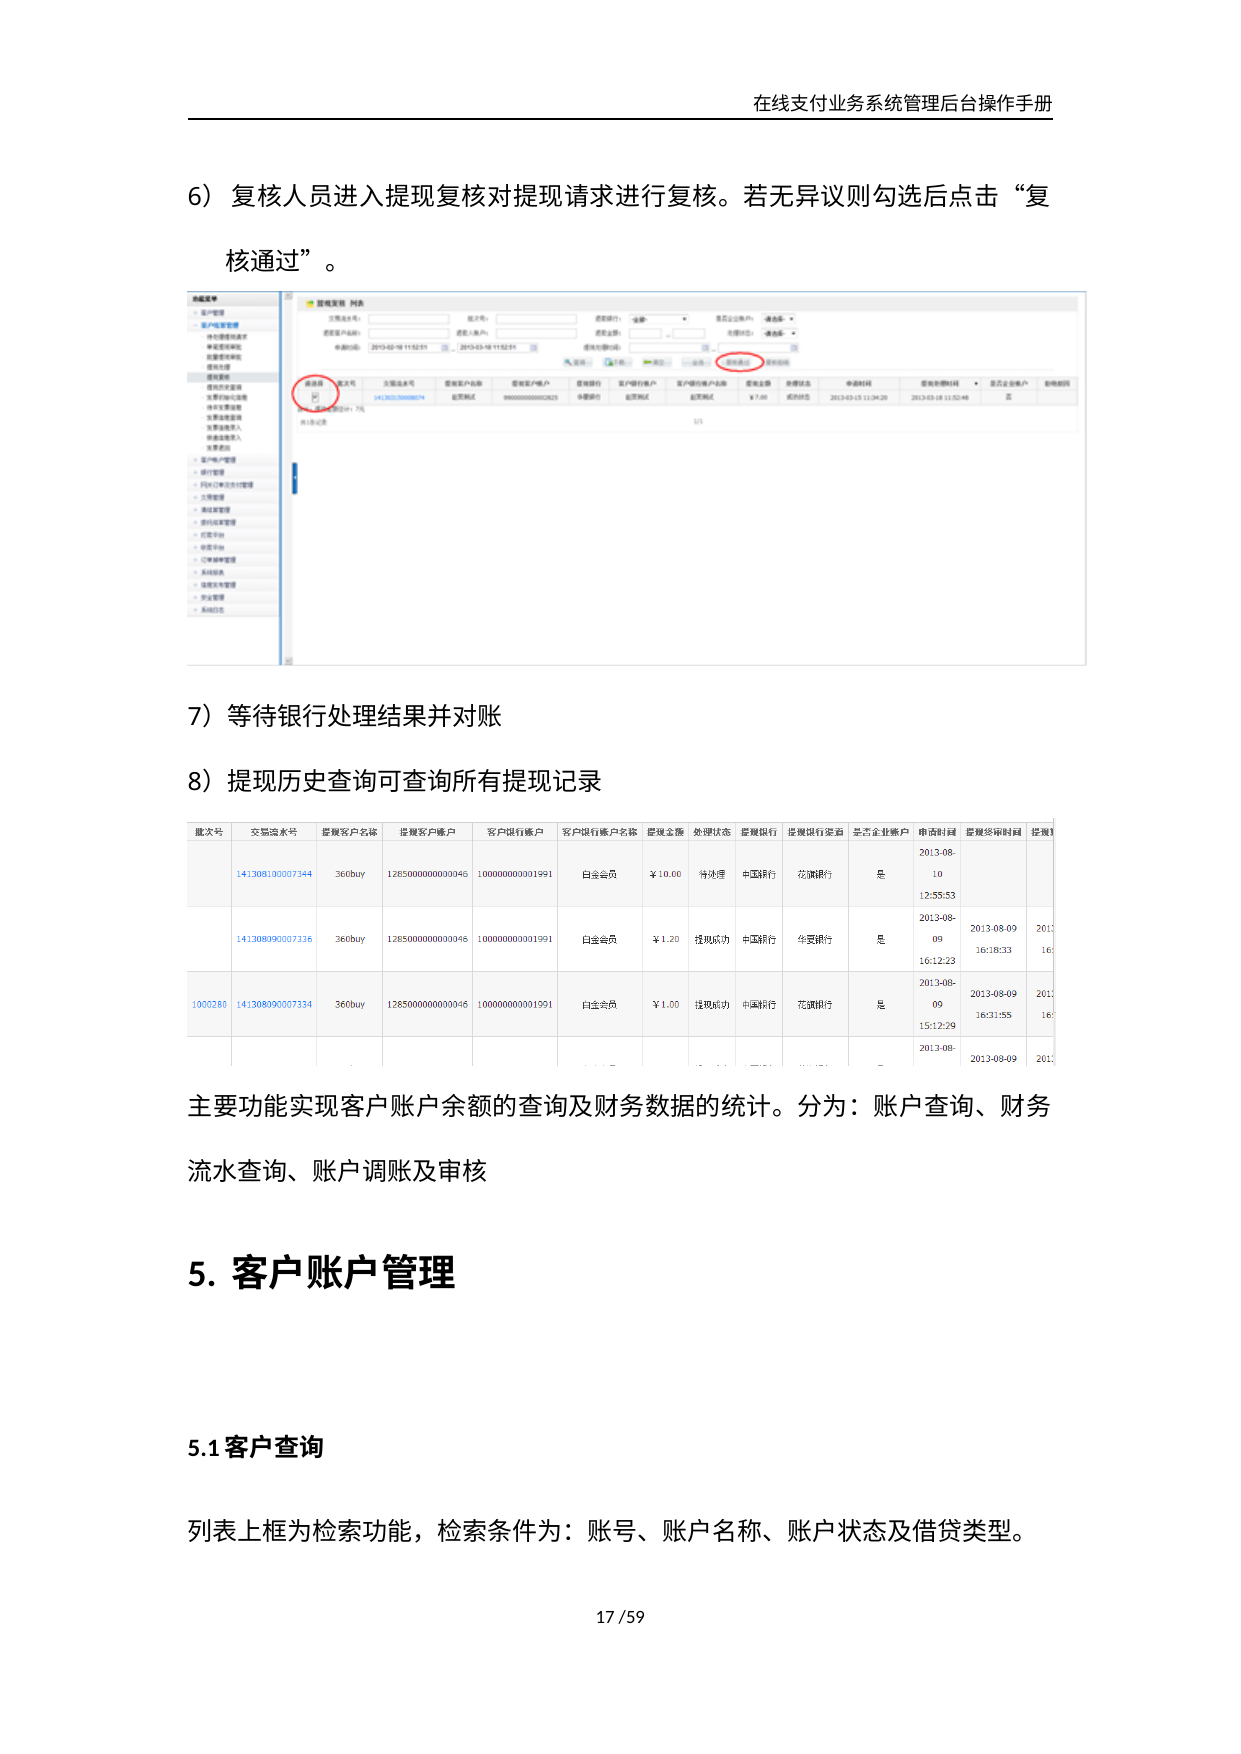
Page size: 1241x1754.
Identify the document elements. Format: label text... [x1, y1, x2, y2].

picture [187, 818, 1056, 1066]
text 列表上框为检索功能，检索条件为：账号、账户名称、账户状态及借贷类型。 [187, 1497, 1053, 1562]
subtitle 5.1客户查询 [187, 1413, 1053, 1478]
list 客户账户管理 [187, 1237, 1053, 1302]
text 8）提现历史查询可查询所有提现记录 [187, 747, 1053, 812]
text 7）等待银行处理结果并对账 [187, 682, 1053, 747]
picture [187, 291, 1088, 667]
list 复核人员进入提现复核对提现请求进行复核。若无异议则勾选后点击“复核通过”。 [187, 162, 1053, 291]
text 主要功能实现客户账户余额的查询及财务数据的统计。分为：账户查询、财务流水查询、账户调账及审核 [187, 1072, 1053, 1202]
